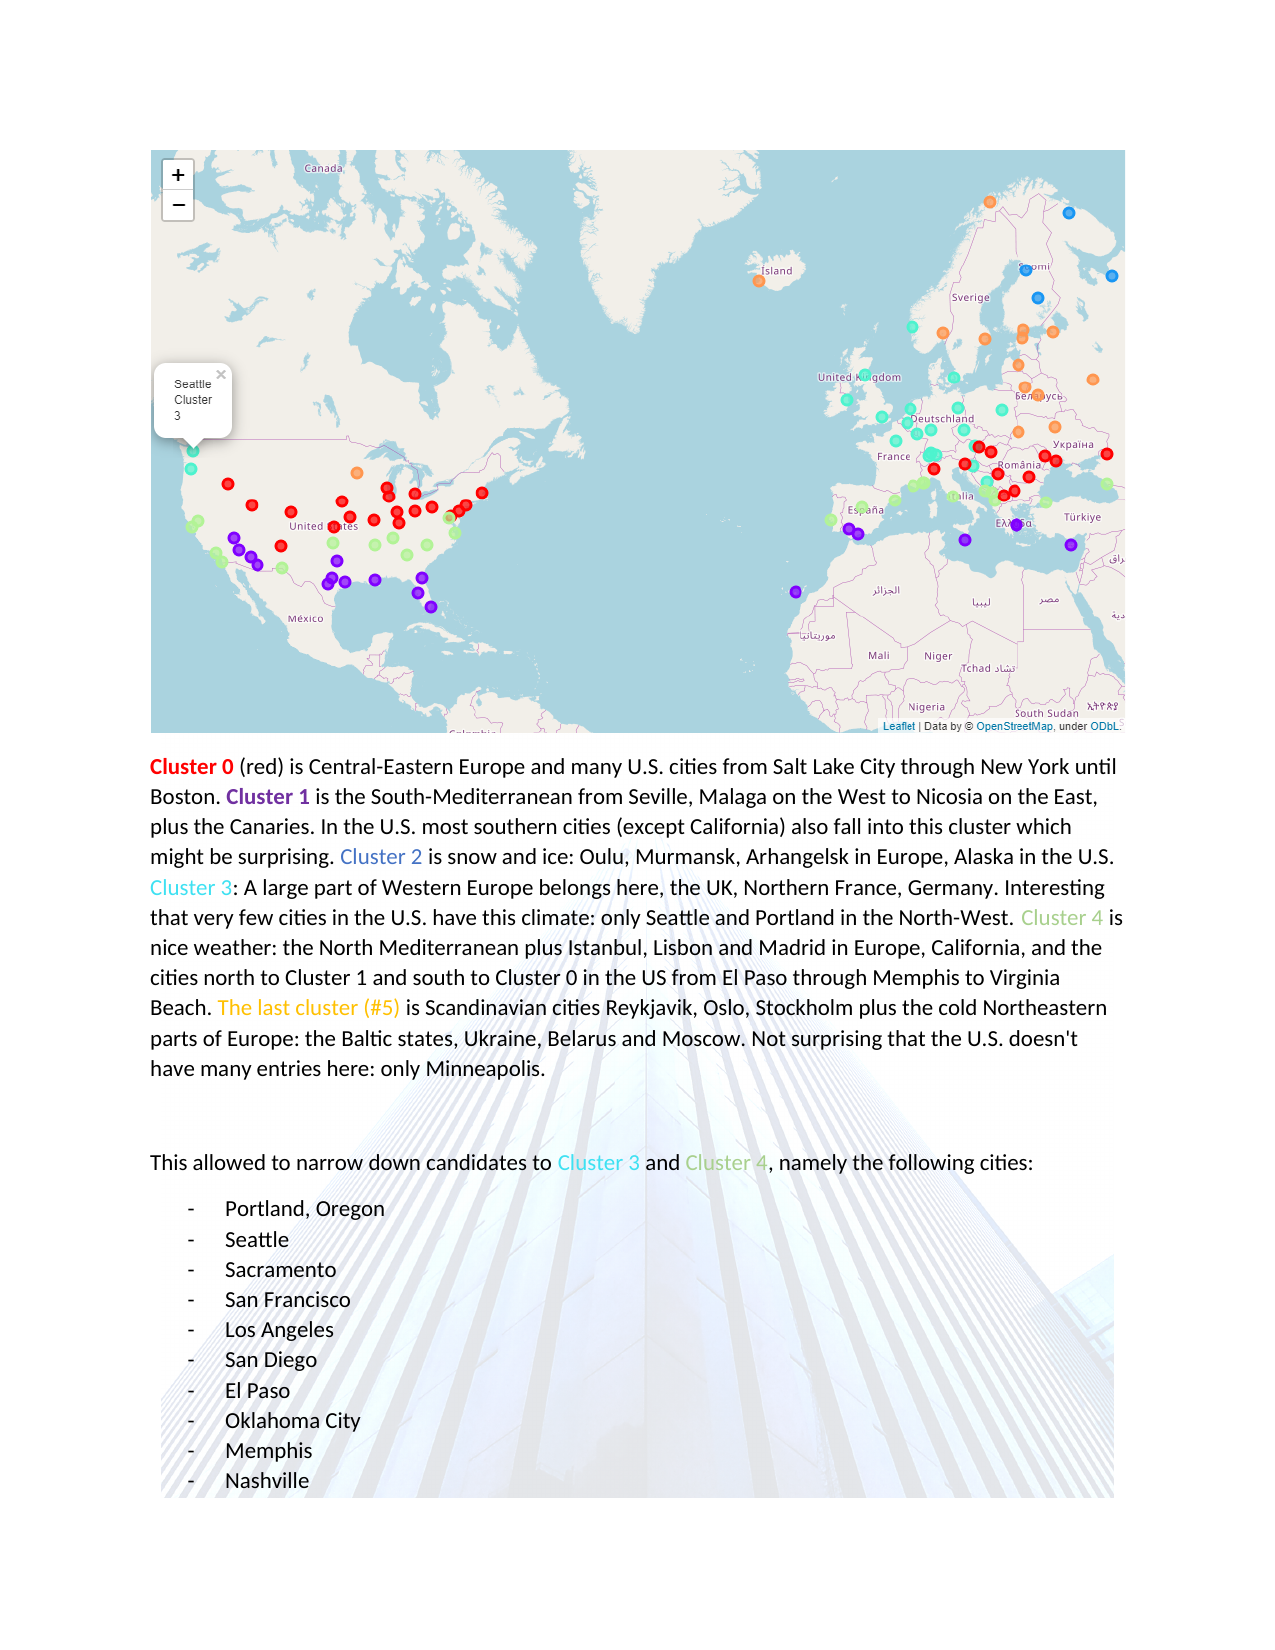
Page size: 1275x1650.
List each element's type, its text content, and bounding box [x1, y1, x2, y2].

picture [150, 150, 1125, 733]
list Los Angeles [187, 1315, 1125, 1343]
list Oklahoma City [187, 1406, 1125, 1434]
text This allowed to narrow down candidates to Cluster 3 and Cluster 4, namely the following cities: [150, 1148, 1125, 1176]
list Nashville [187, 1466, 1125, 1494]
list Sacramento [187, 1255, 1125, 1283]
list Portland, Oregon [187, 1194, 1125, 1223]
list San Francisco [187, 1285, 1125, 1313]
list San Diego [187, 1346, 1125, 1374]
list El Paso [187, 1376, 1125, 1404]
list Memphis [187, 1436, 1125, 1464]
list Seattle [187, 1225, 1125, 1253]
text Cluster 0 (red) is Central-Eastern Europe and many U.S. cities from Salt Lake City through New York until Boston. Cluster 1 is the South-Mediterranean from Seville, Malaga on the West to Nicosia on the East, plus the Canaries. In the U.S. most southern cities (except California) also fall into this cluster which might be surprising. Cluster 2 is snow and ice: Oulu, Murmansk, Arhangelsk in Europe, Alaska in the U.S. Cluster 3: A large part of Western Europe belongs here, the UK, Northern France, Germany. Interesting that very few cities in the U.S. have this climate: only Seattle and Portland in the North-West. Cluster 4 is nice weather: the North Mediterranean plus Istanbul, Lisbon and Madrid in Europe, California, and the cities north to Cluster 1 and south to Cluster 0 in the US from El Paso through Memphis to Virginia Beach. The last cluster (#5) is Scandinavian cities Reykjavik, Oslo, Stockholm plus the cold Northeastern parts of Europe: the Baltic states, Ukraine, Belarus and Moscow. Not surprising that the U.S. doesn't have many entries here: only Minneapolis. [150, 752, 1125, 1082]
